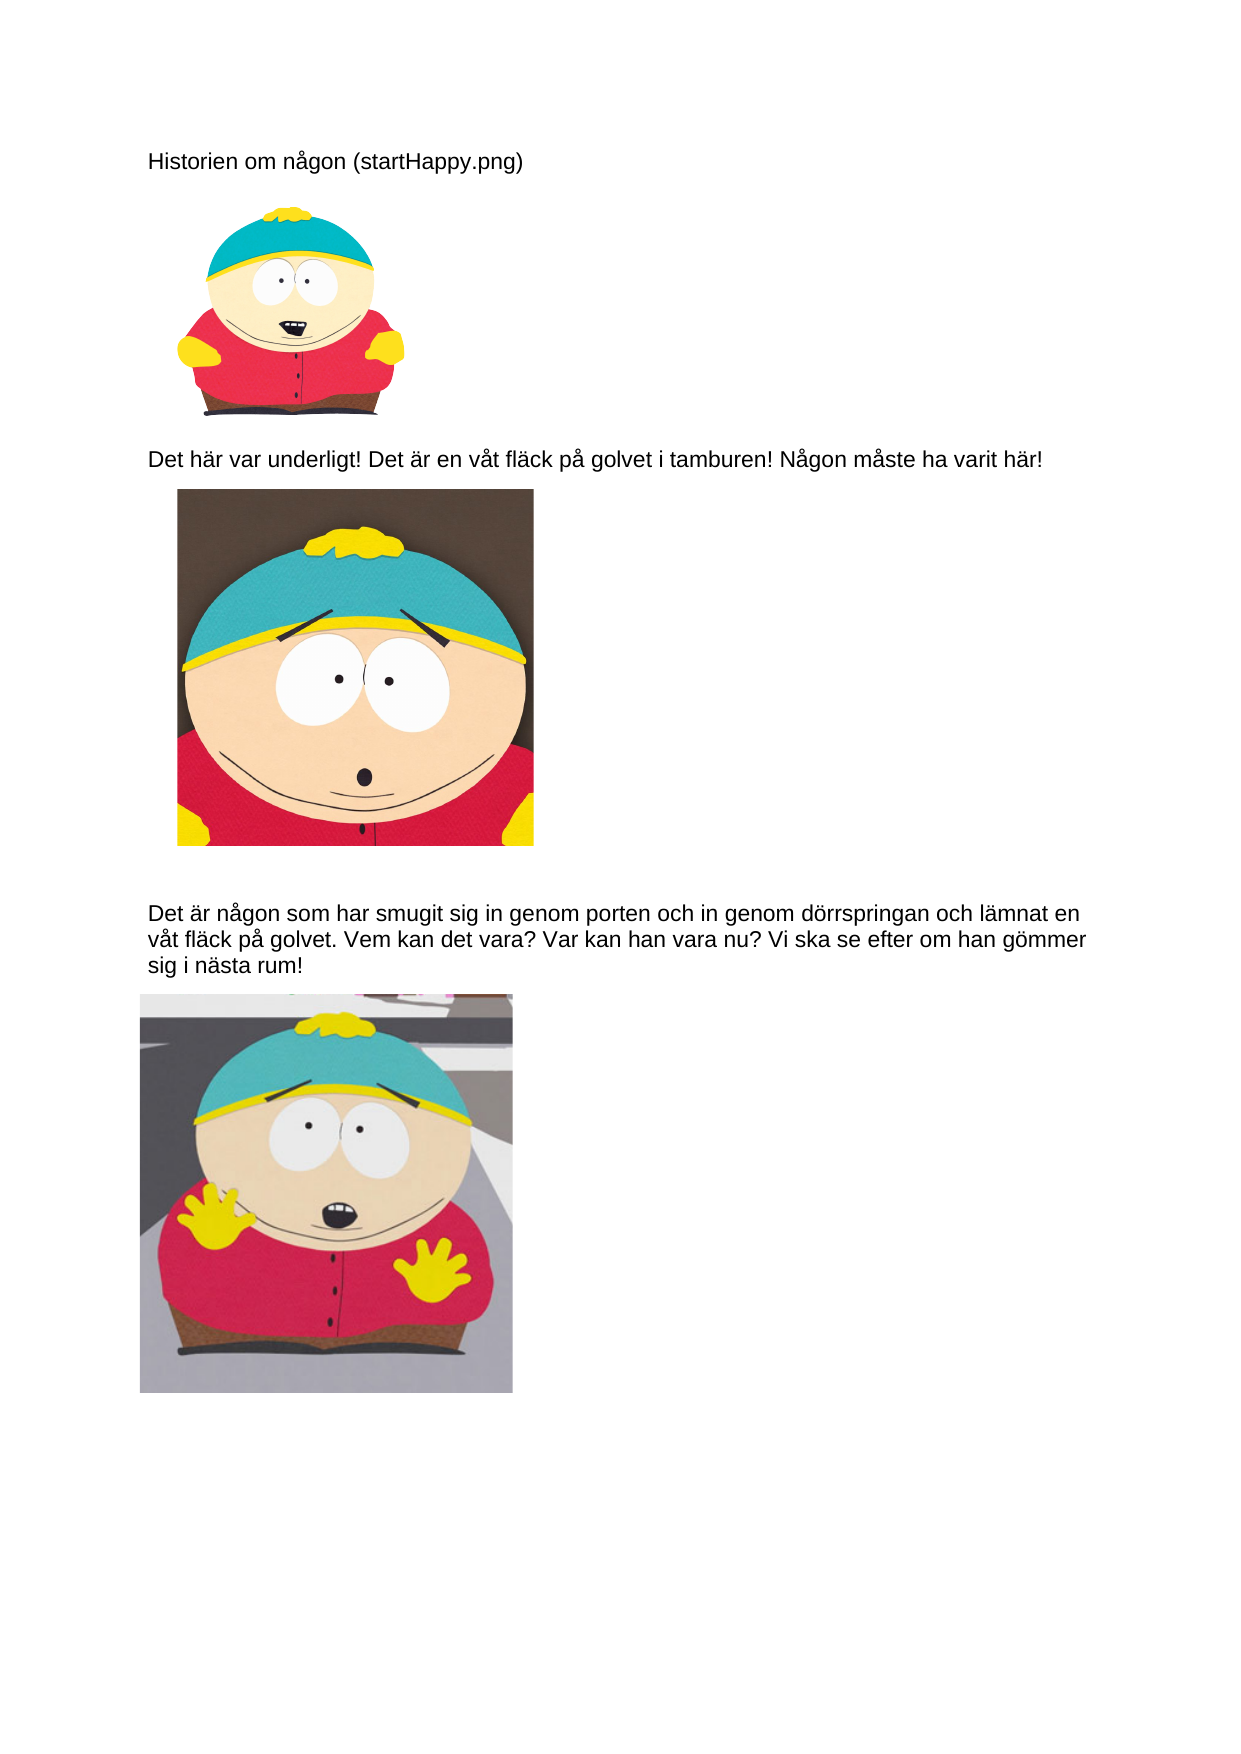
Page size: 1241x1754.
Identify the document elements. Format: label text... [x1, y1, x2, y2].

picture [177, 489, 534, 846]
picture [139, 994, 513, 1393]
text Det här var underligt! Det är en våt fläck på golvet i tamburen! Någon måste ha varit här! [148, 446, 1093, 472]
text Det är någon som har smugit sig in genom porten och in genom dörrspringan och lämnat en våt fläck på golvet. Vem kan det vara? Var kan han vara nu? Vi ska se efter om han gömmer sig i nästa rum! [148, 900, 1093, 979]
picture [177, 207, 405, 416]
text Historien om någon (startHappy.png) [148, 148, 1093, 174]
